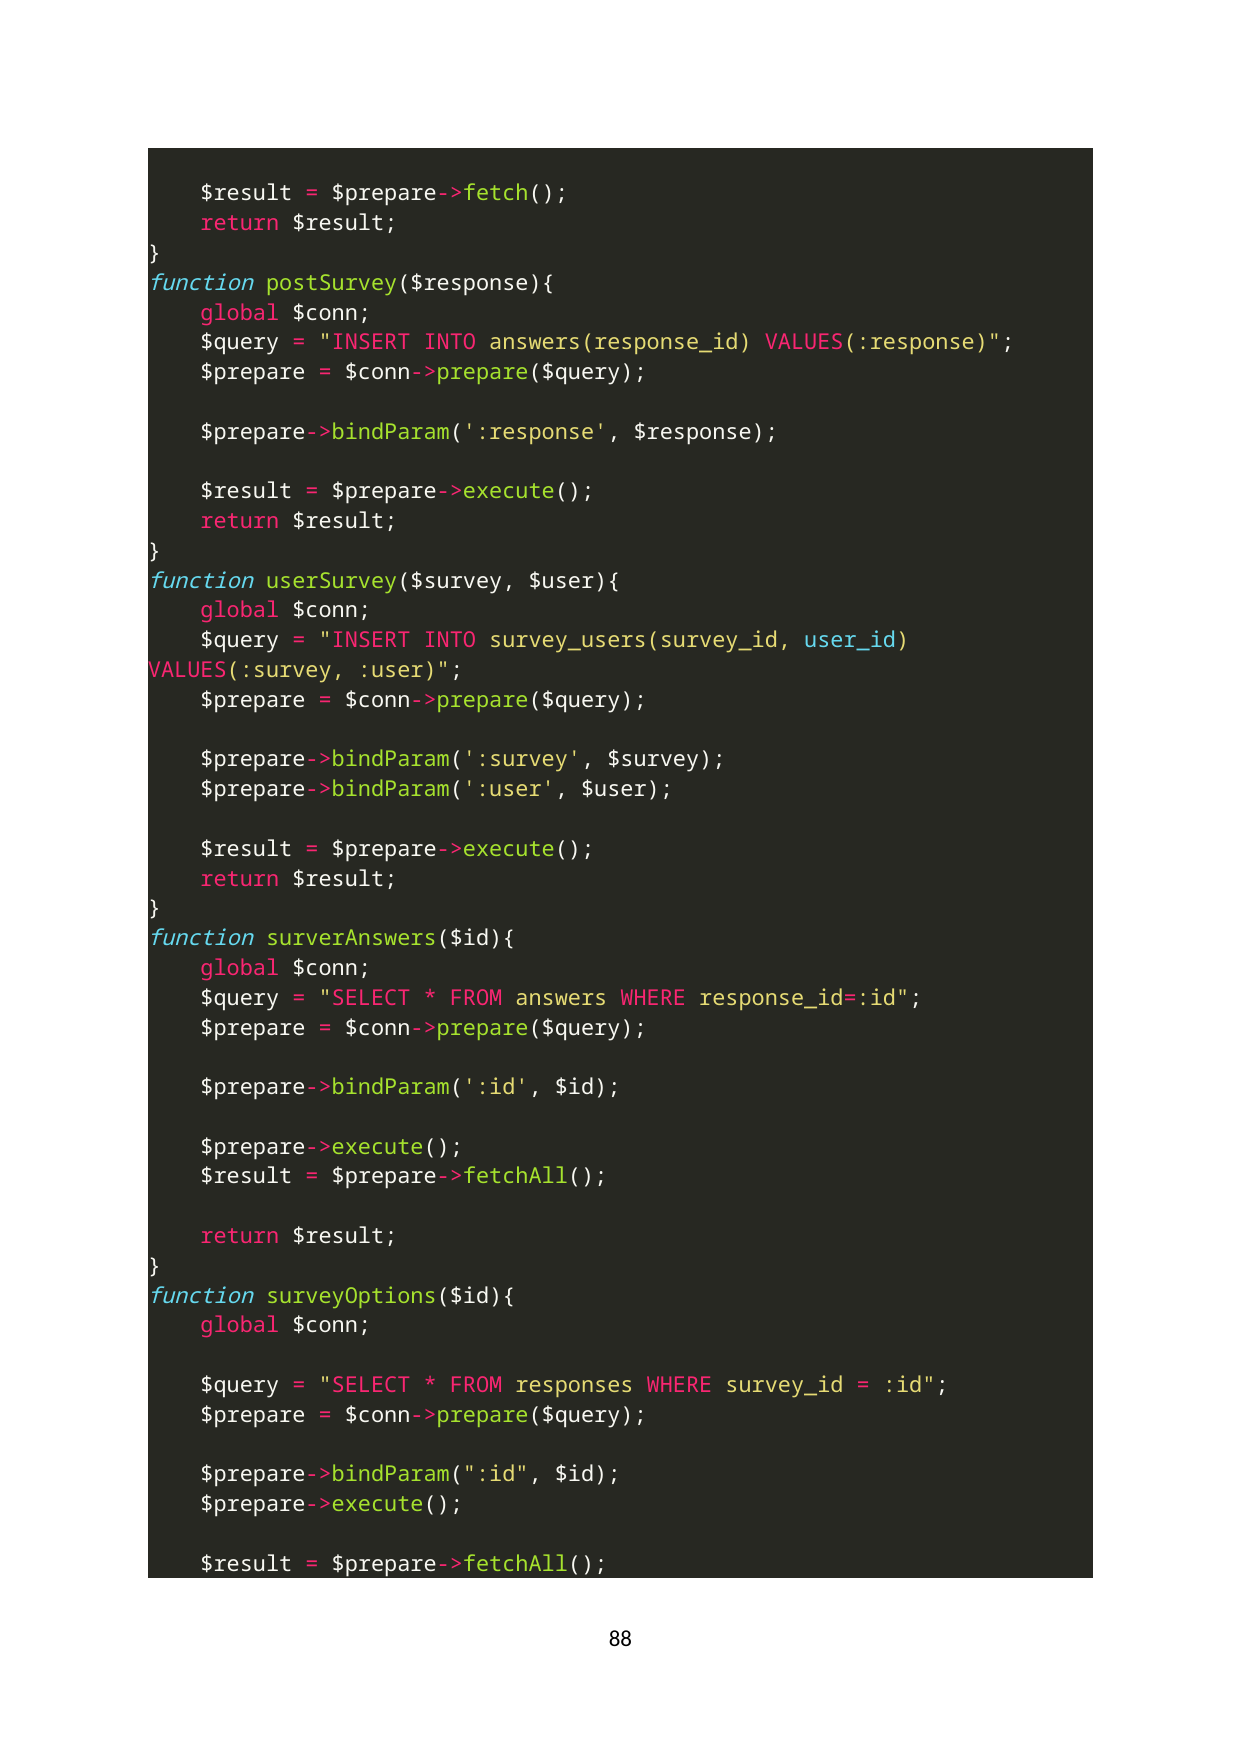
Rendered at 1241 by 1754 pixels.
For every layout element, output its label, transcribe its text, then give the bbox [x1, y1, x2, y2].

text $result = $prepare->fetch(); [148, 177, 1093, 207]
text $prepare = $conn->prepare($query); [148, 356, 1093, 386]
text $query = "SELECT * FROM answers WHERE response_id=:id"; [148, 982, 1093, 1012]
text $query = "SELECT * FROM responses WHERE survey_id = :id"; [148, 1369, 1093, 1399]
text $prepare = $conn->prepare($query); [148, 1399, 1093, 1429]
text $prepare = $conn->prepare($query); [148, 1012, 1093, 1041]
text global $conn; [148, 952, 1093, 982]
text $prepare->bindParam(":id", $id); [148, 1458, 1093, 1488]
text return $result; [148, 207, 1093, 237]
text $prepare = $conn->prepare($query); [148, 684, 1093, 714]
text } [148, 237, 1093, 267]
text $result = $prepare->execute(); [148, 475, 1093, 505]
text global $conn; [148, 297, 1093, 326]
text $result = $prepare->fetchAll(); [148, 1161, 1093, 1190]
text return $result; [148, 505, 1093, 535]
text return $result; [148, 863, 1093, 892]
text $query = "INSERT INTO survey_users(survey_id, user_id) VALUES(:survey, :user)"; [148, 624, 1093, 684]
text $prepare->bindParam(':id', $id); [148, 1071, 1093, 1101]
text global $conn; [148, 1309, 1093, 1339]
text function surveyOptions($id){ [148, 1280, 1093, 1309]
text } [148, 892, 1093, 922]
text global $conn; [148, 594, 1093, 624]
text $query = "INSERT INTO answers(response_id) VALUES(:response)"; [148, 326, 1093, 356]
text } [148, 535, 1093, 565]
text function userSurvey($survey, $user){ [148, 565, 1093, 594]
text $prepare->bindParam(':survey', $survey); [148, 743, 1093, 773]
text $prepare->execute(); [148, 1488, 1093, 1518]
text function surverAnswers($id){ [148, 922, 1093, 952]
text $result = $prepare->execute(); [148, 833, 1093, 863]
text function postSurvey($response){ [148, 267, 1093, 297]
text return $result; [148, 1220, 1093, 1250]
text $result = $prepare->fetchAll(); [148, 1548, 1093, 1578]
text $prepare->bindParam(':response', $response); [148, 416, 1093, 446]
text } [148, 1250, 1093, 1280]
text $prepare->execute(); [148, 1131, 1093, 1161]
text $prepare->bindParam(':user', $user); [148, 773, 1093, 803]
